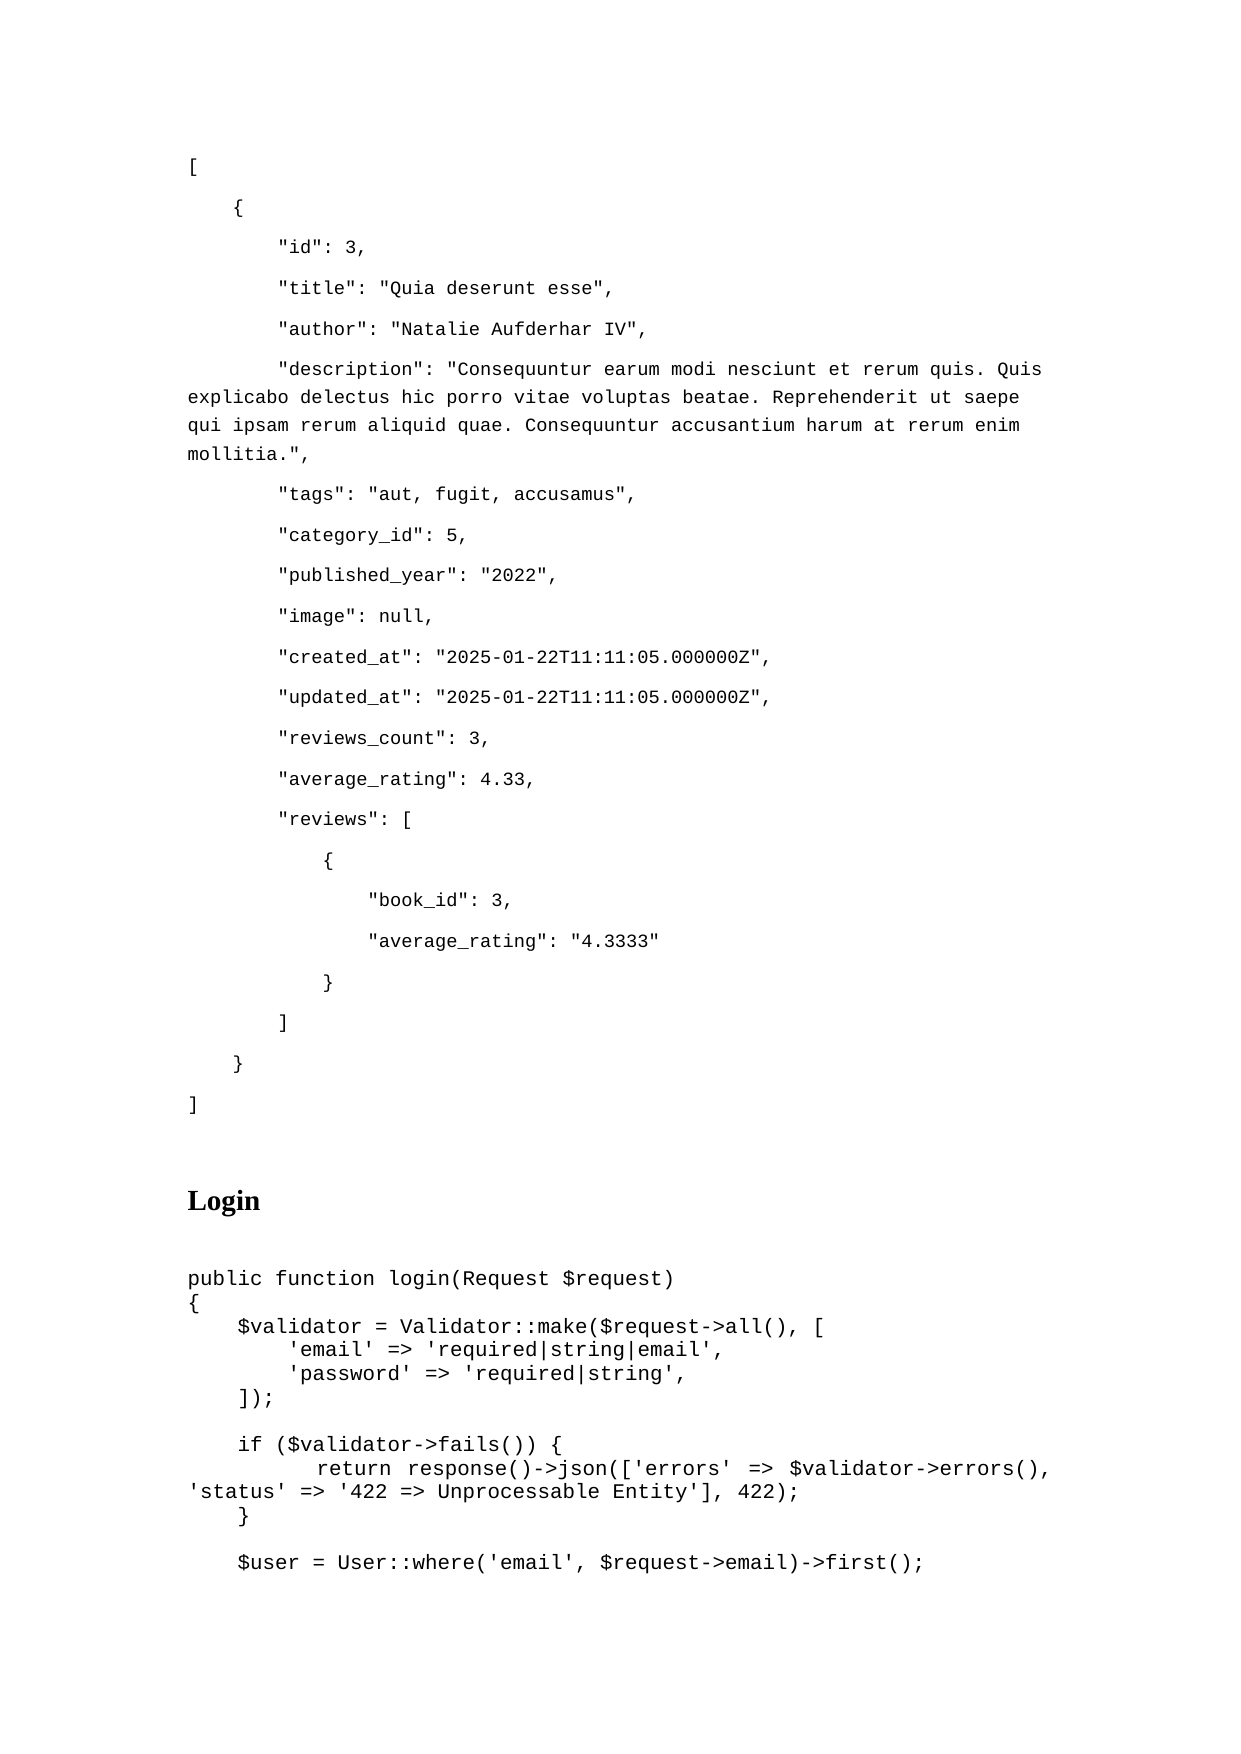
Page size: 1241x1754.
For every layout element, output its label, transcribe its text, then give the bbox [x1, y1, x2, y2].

text } [187, 1047, 1053, 1075]
text { [187, 844, 1053, 872]
text "average_rating": "4.3333" [187, 925, 1053, 953]
text "author": "Natalie Aufderhar IV", [187, 312, 1053, 341]
text ] [187, 1087, 1053, 1116]
text "published_year": "2022", [187, 559, 1053, 587]
text "created_at": "2025-01-22T11:11:05.000000Z", [187, 641, 1053, 669]
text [187, 1268, 1053, 1599]
text "image": null, [187, 600, 1053, 628]
text "reviews": [ [187, 803, 1053, 831]
text "title": "Quia deserunt esse", [187, 272, 1053, 300]
text } [187, 966, 1053, 994]
text "id": 3, [187, 231, 1053, 259]
subtitle Login [187, 1183, 1053, 1217]
text [ [187, 150, 1053, 178]
text "updated_at": "2025-01-22T11:11:05.000000Z", [187, 681, 1053, 709]
text "category_id": 5, [187, 519, 1053, 547]
text "description": "Consequuntur earum modi nesciunt et rerum quis. Quis explicabo delectus hic porro vitae voluptas beatae. Reprehenderit ut saepe qui ipsam rerum aliquid quae. Consequuntur accusantium harum at rerum enim mollitia.", [187, 353, 1053, 466]
text "tags": "aut, fugit, accusamus", [187, 478, 1053, 506]
text { [187, 191, 1053, 219]
text "average_rating": 4.33, [187, 762, 1053, 791]
text ] [187, 1006, 1053, 1034]
text "book_id": 3, [187, 884, 1053, 912]
text "reviews_count": 3, [187, 722, 1053, 750]
